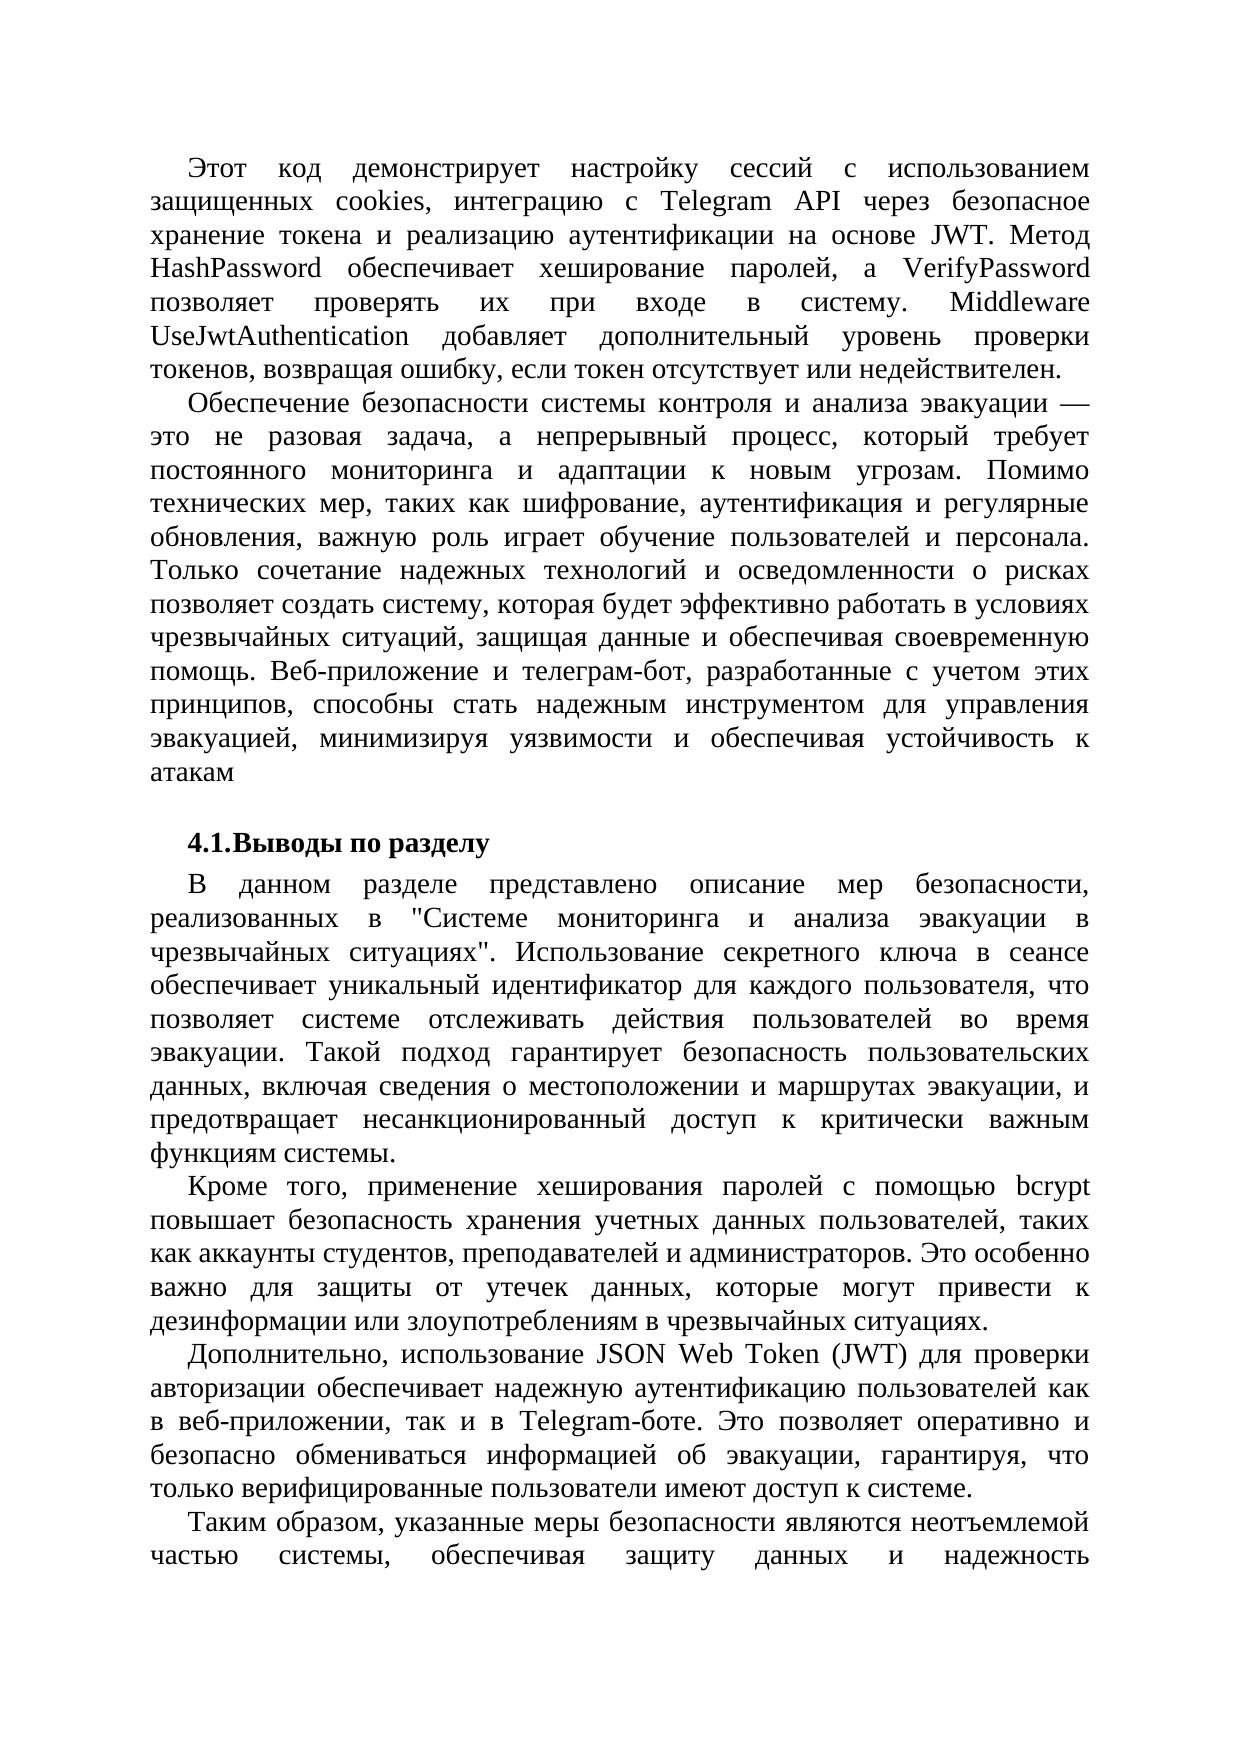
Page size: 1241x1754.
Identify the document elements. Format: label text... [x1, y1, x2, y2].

text В данном разделе представлено описание мер безопасности, реализованных в "Системе мониторинга и анализа эвакуации в чрезвычайных ситуациях". Использование секретного ключа в сеансе обеспечивает уникальный идентификатор для каждого пользователя, что позволяет системе отслеживать действия пользователей во время эвакуации. Такой подход гарантирует безопасность пользовательских данных, включая сведения о местоположении и маршрутах эвакуации, и предотвращает несанкционированный доступ к критически важным функциям системы. [150, 867, 1090, 1168]
subtitle Выводы по разделу [187, 825, 1090, 858]
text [150, 1504, 1090, 1571]
text Дополнительно, использование JSON Web Token (JWT) для проверки авторизации обеспечивает надежную аутентификацию пользователей как в веб-приложении, так и в Telegram-боте. Это позволяет оперативно и безопасно обмениваться информацией об эвакуации, гарантируя, что только верифицированные пользователи имеют доступ к системе. [150, 1336, 1090, 1504]
text Обеспечение безопасности системы контроля и анализа эвакуации — это не разовая задача, а непрерывный процесс, который требует постоянного мониторинга и адаптации к новым угрозам. Помимо технических мер, таких как шифрование, аутентификация и регулярные обновления, важную роль играет обучение пользователей и персонала. Только сочетание надежных технологий и осведомленности о рисках позволяет создать систему, которая будет эффективно работать в условиях чрезвычайных ситуаций, защищая данные и обеспечивая своевременную помощь. Веб-приложение и телеграм-бот, разработанные с учетом этих принципов, способны стать надежным инструментом для управления эвакуацией, минимизируя уязвимости и обеспечивая устойчивость к атакам [150, 385, 1090, 787]
text Этот код демонстрирует настройку сессий с использованием защищенных cookies, интеграцию с Telegram API через безопасное хранение токена и реализацию аутентификации на основе JWT. Метод HashPassword обеспечивает хеширование паролей, а VerifyPassword позволяет проверять их при входе в систему. Middleware UseJwtAuthentication добавляет дополнительный уровень проверки токенов, возвращая ошибку, если токен отсутствует или недействителен. [150, 150, 1090, 385]
text Кроме того, применение хеширования паролей с помощью bcrypt повышает безопасность хранения учетных данных пользователей, таких как аккаунты студентов, преподавателей и администраторов. Это особенно важно для защиты от утечек данных, которые могут привести к дезинформации или злоупотреблениям в чрезвычайных ситуациях. [150, 1168, 1090, 1336]
